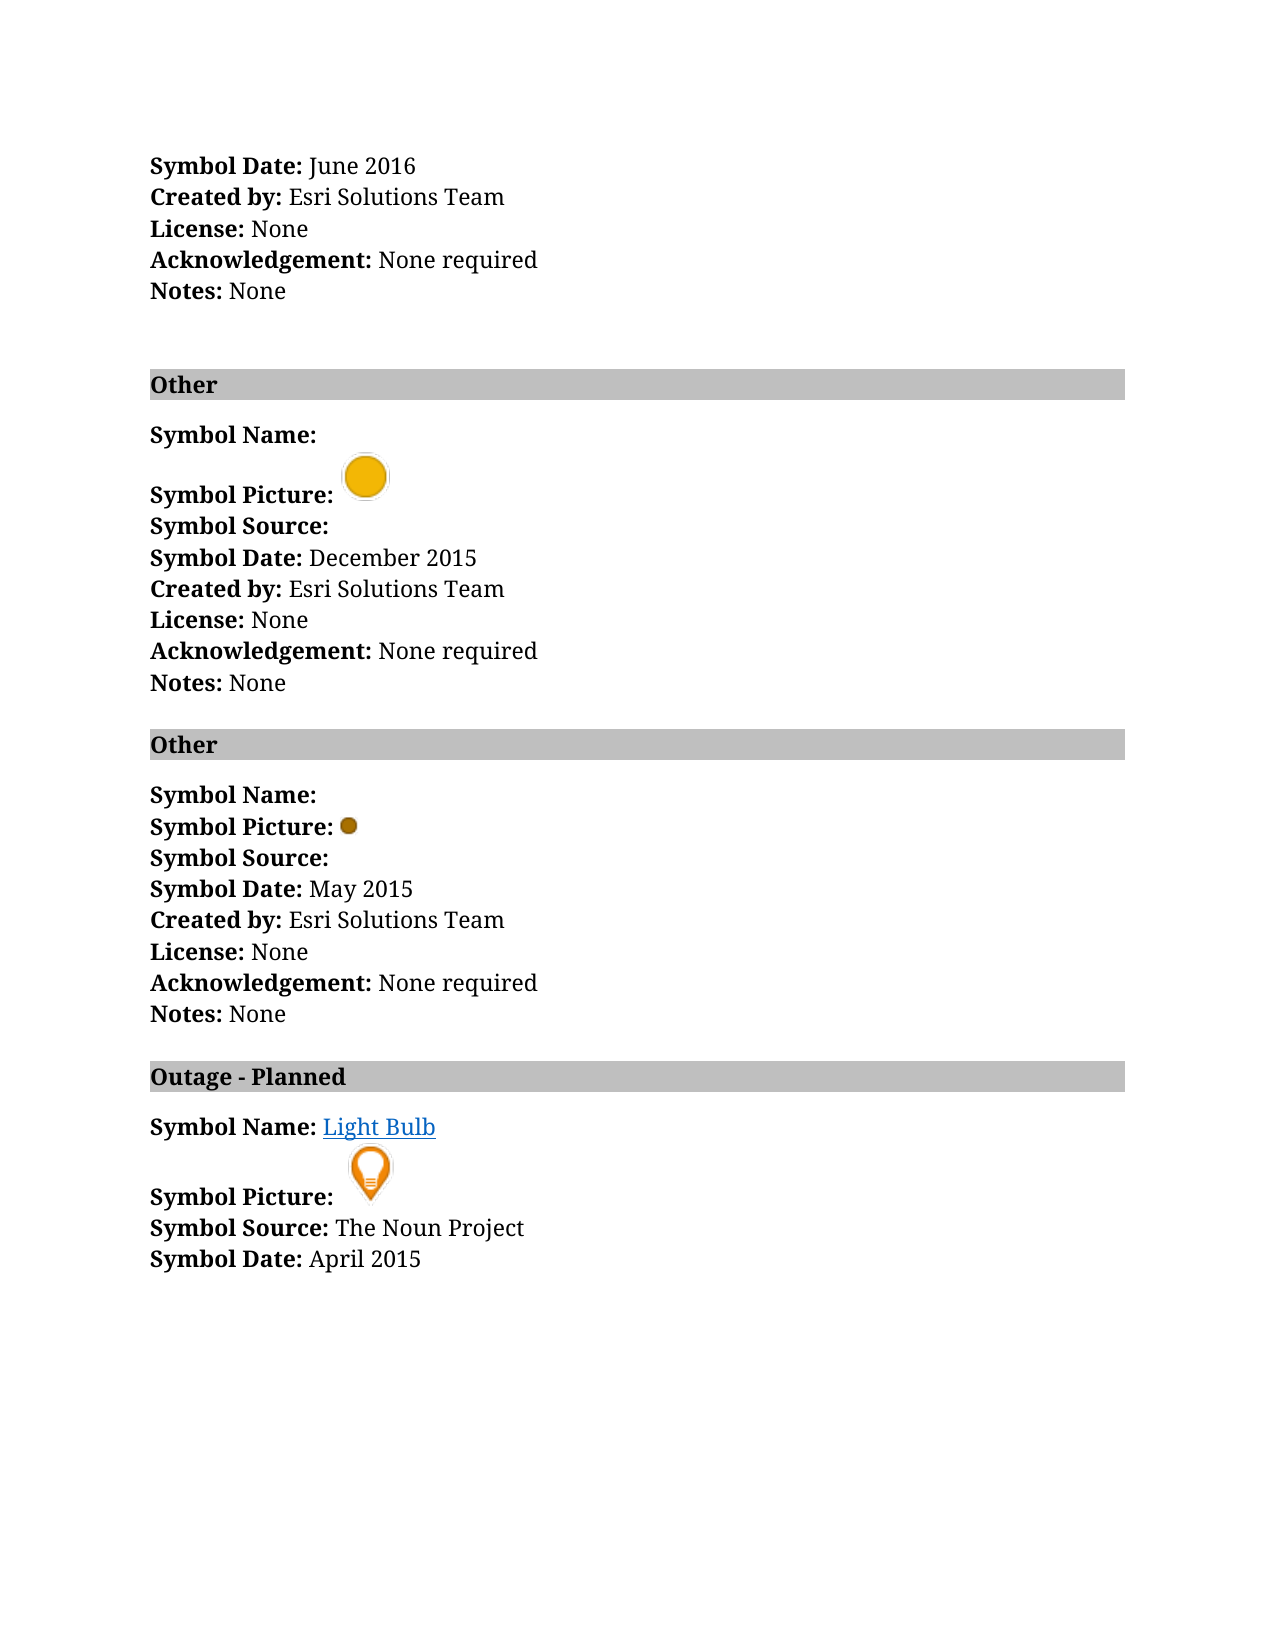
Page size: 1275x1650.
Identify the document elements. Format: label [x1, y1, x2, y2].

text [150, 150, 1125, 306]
picture [339, 1142, 403, 1206]
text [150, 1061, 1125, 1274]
picture [339, 450, 393, 504]
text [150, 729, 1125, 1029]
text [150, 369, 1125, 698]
picture [339, 816, 359, 836]
